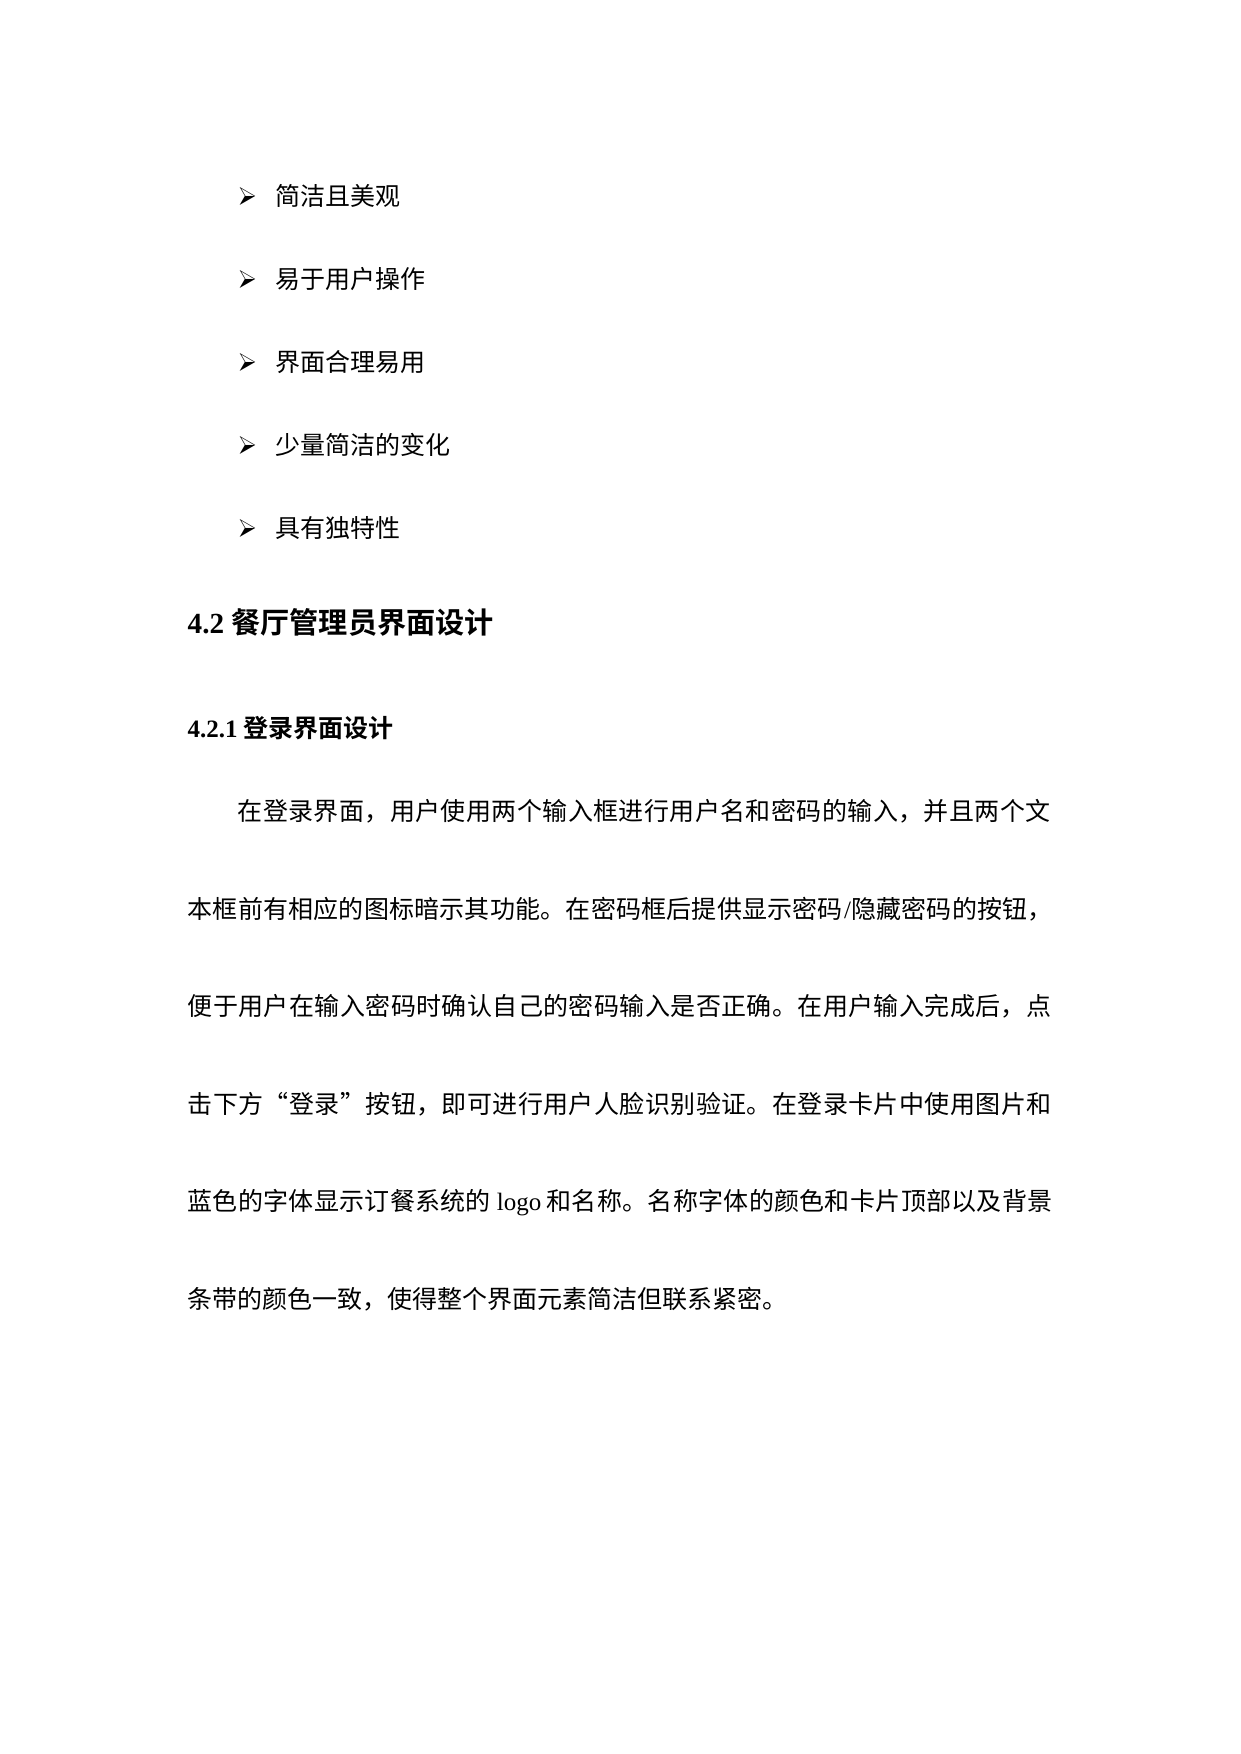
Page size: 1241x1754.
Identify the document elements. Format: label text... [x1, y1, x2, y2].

list 界面合理易用 [187, 328, 1053, 393]
list 简洁且美观 [187, 162, 1053, 227]
list 易于用户操作 [187, 245, 1053, 310]
list 具有独特性 [187, 494, 1053, 559]
text 4.2.1 登录界面设计 [187, 694, 1053, 759]
text 在登录界面，用户使用两个输入框进行用户名和密码的输入，并且两个文本框前有相应的图标暗示其功能。在密码框后提供显示密码/隐藏密码的按钮，便于用户在输入密码时确认自己的密码输入是否正确。在用户输入完成后，点击下方“登录”按钮，即可进行用户人脸识别验证。在登录卡片中使用图片和蓝色的字体显示订餐系统的logo和名称。名称字体的颜色和卡片顶部以及背景条带的颜色一致，使得整个界面元素简洁但联系紧密。 [187, 777, 1053, 1330]
subtitle 4.2 餐厅管理员界面设计 [187, 588, 1053, 653]
list 少量简洁的变化 [187, 411, 1053, 476]
